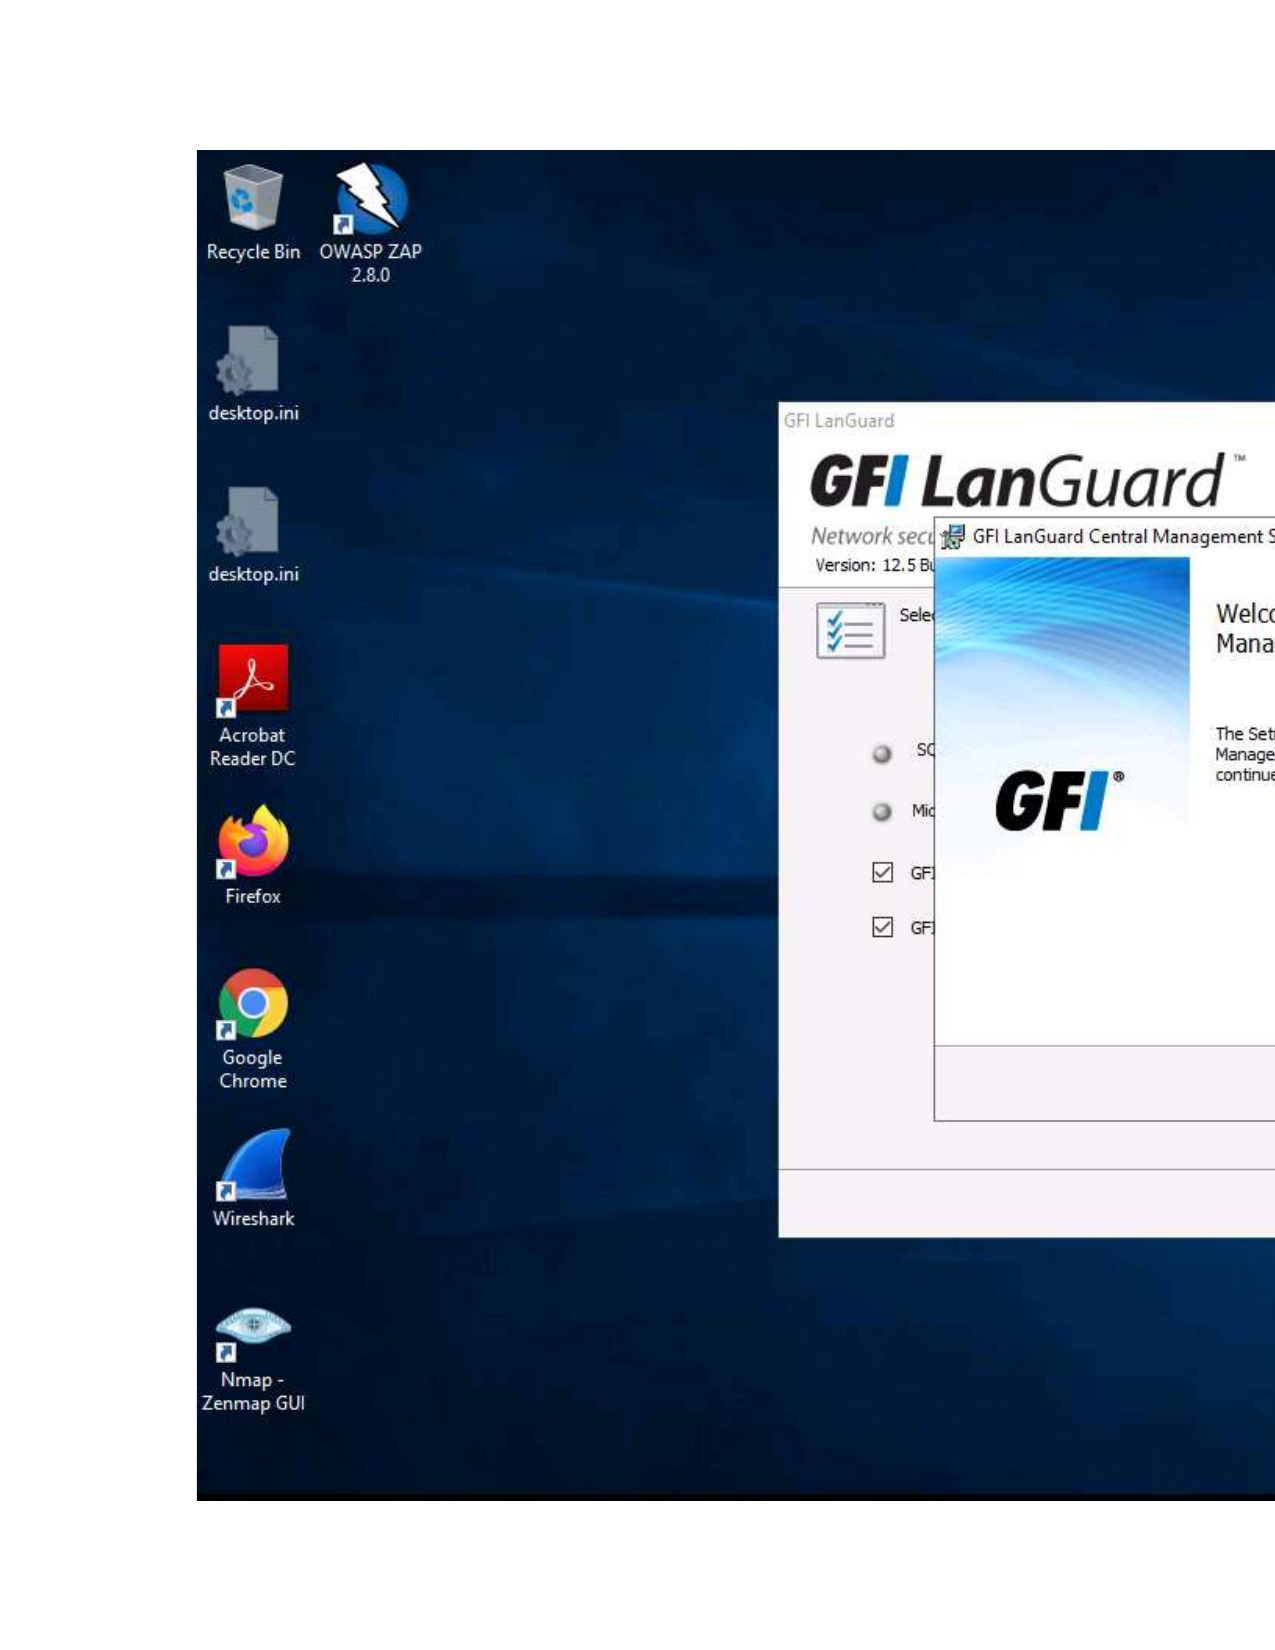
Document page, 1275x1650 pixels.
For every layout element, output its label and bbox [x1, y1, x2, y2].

picture [196, 150, 1275, 1501]
